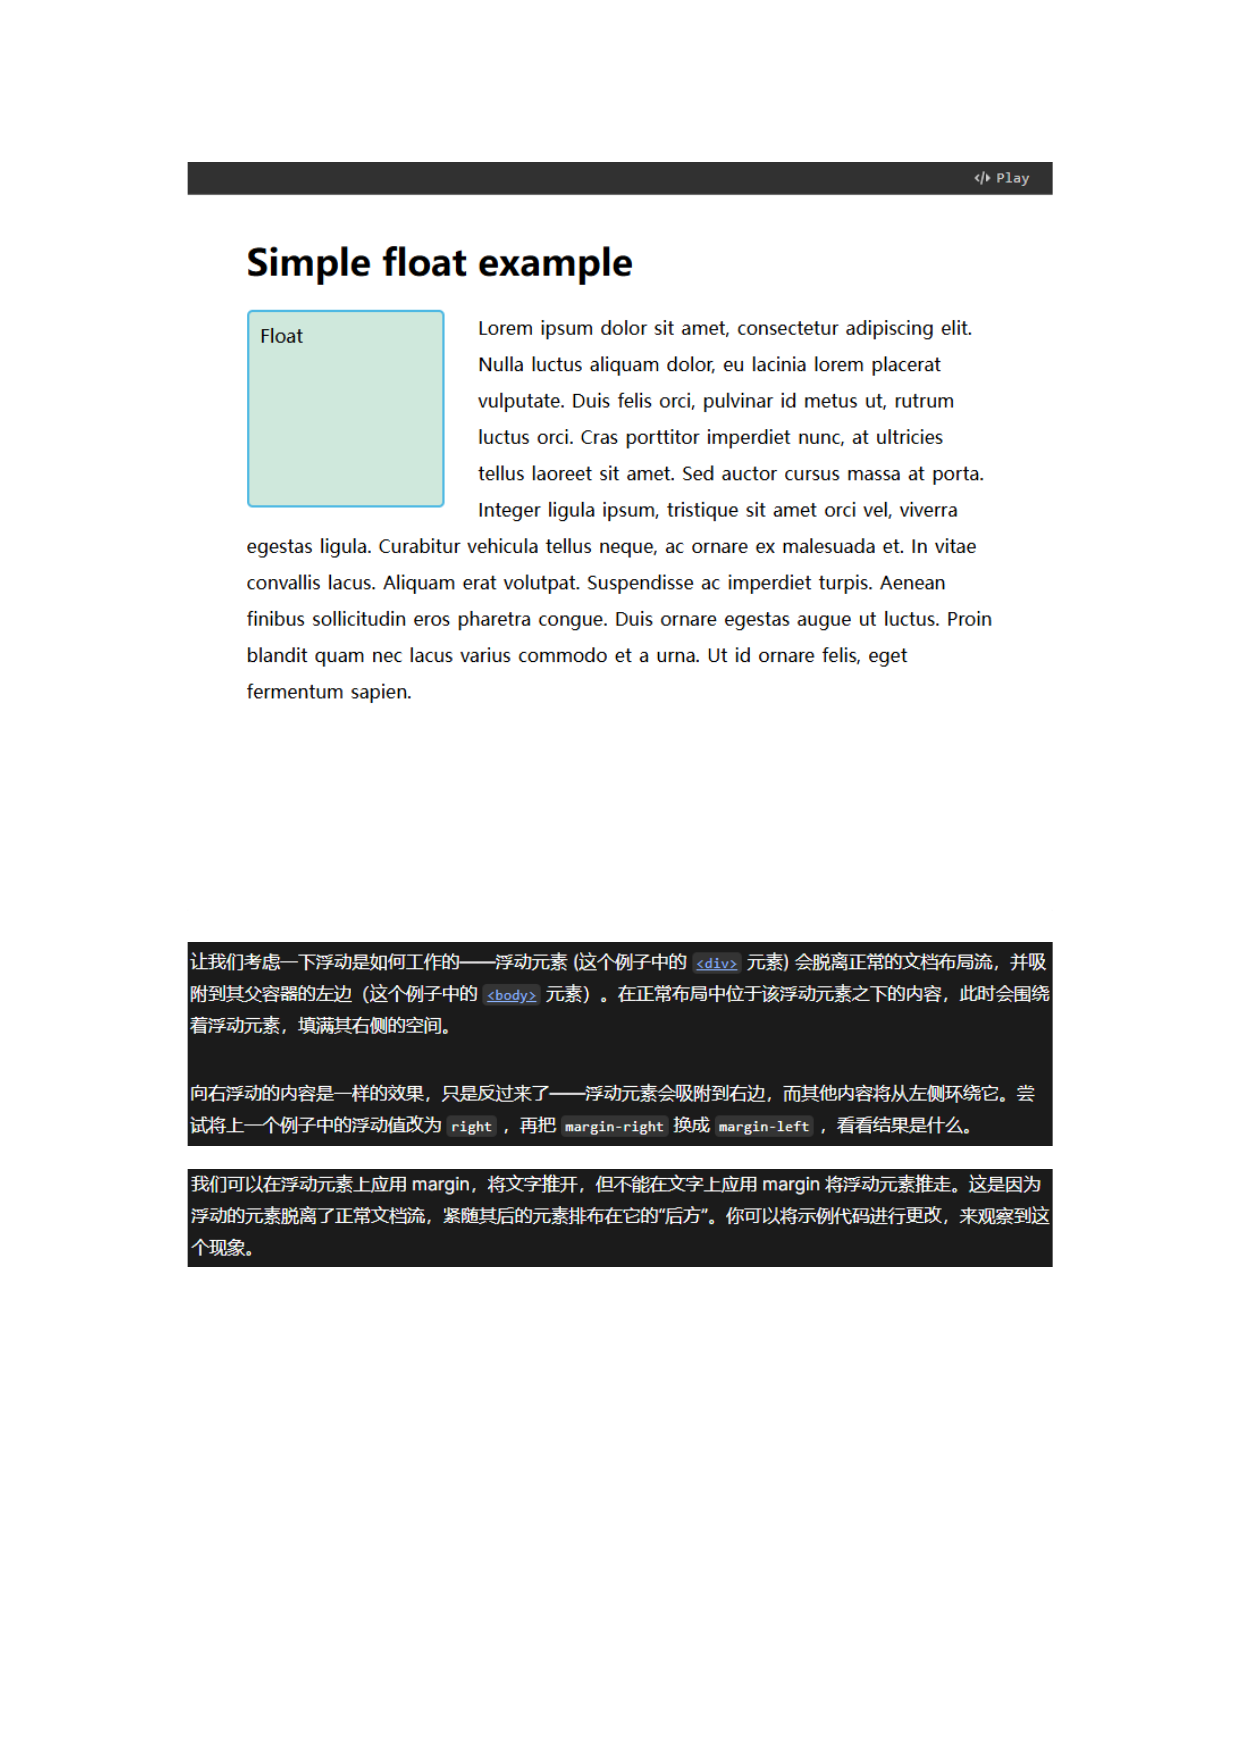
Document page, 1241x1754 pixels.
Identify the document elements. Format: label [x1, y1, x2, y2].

picture [187, 1169, 1053, 1267]
picture [187, 942, 1053, 1146]
picture [187, 162, 1053, 911]
